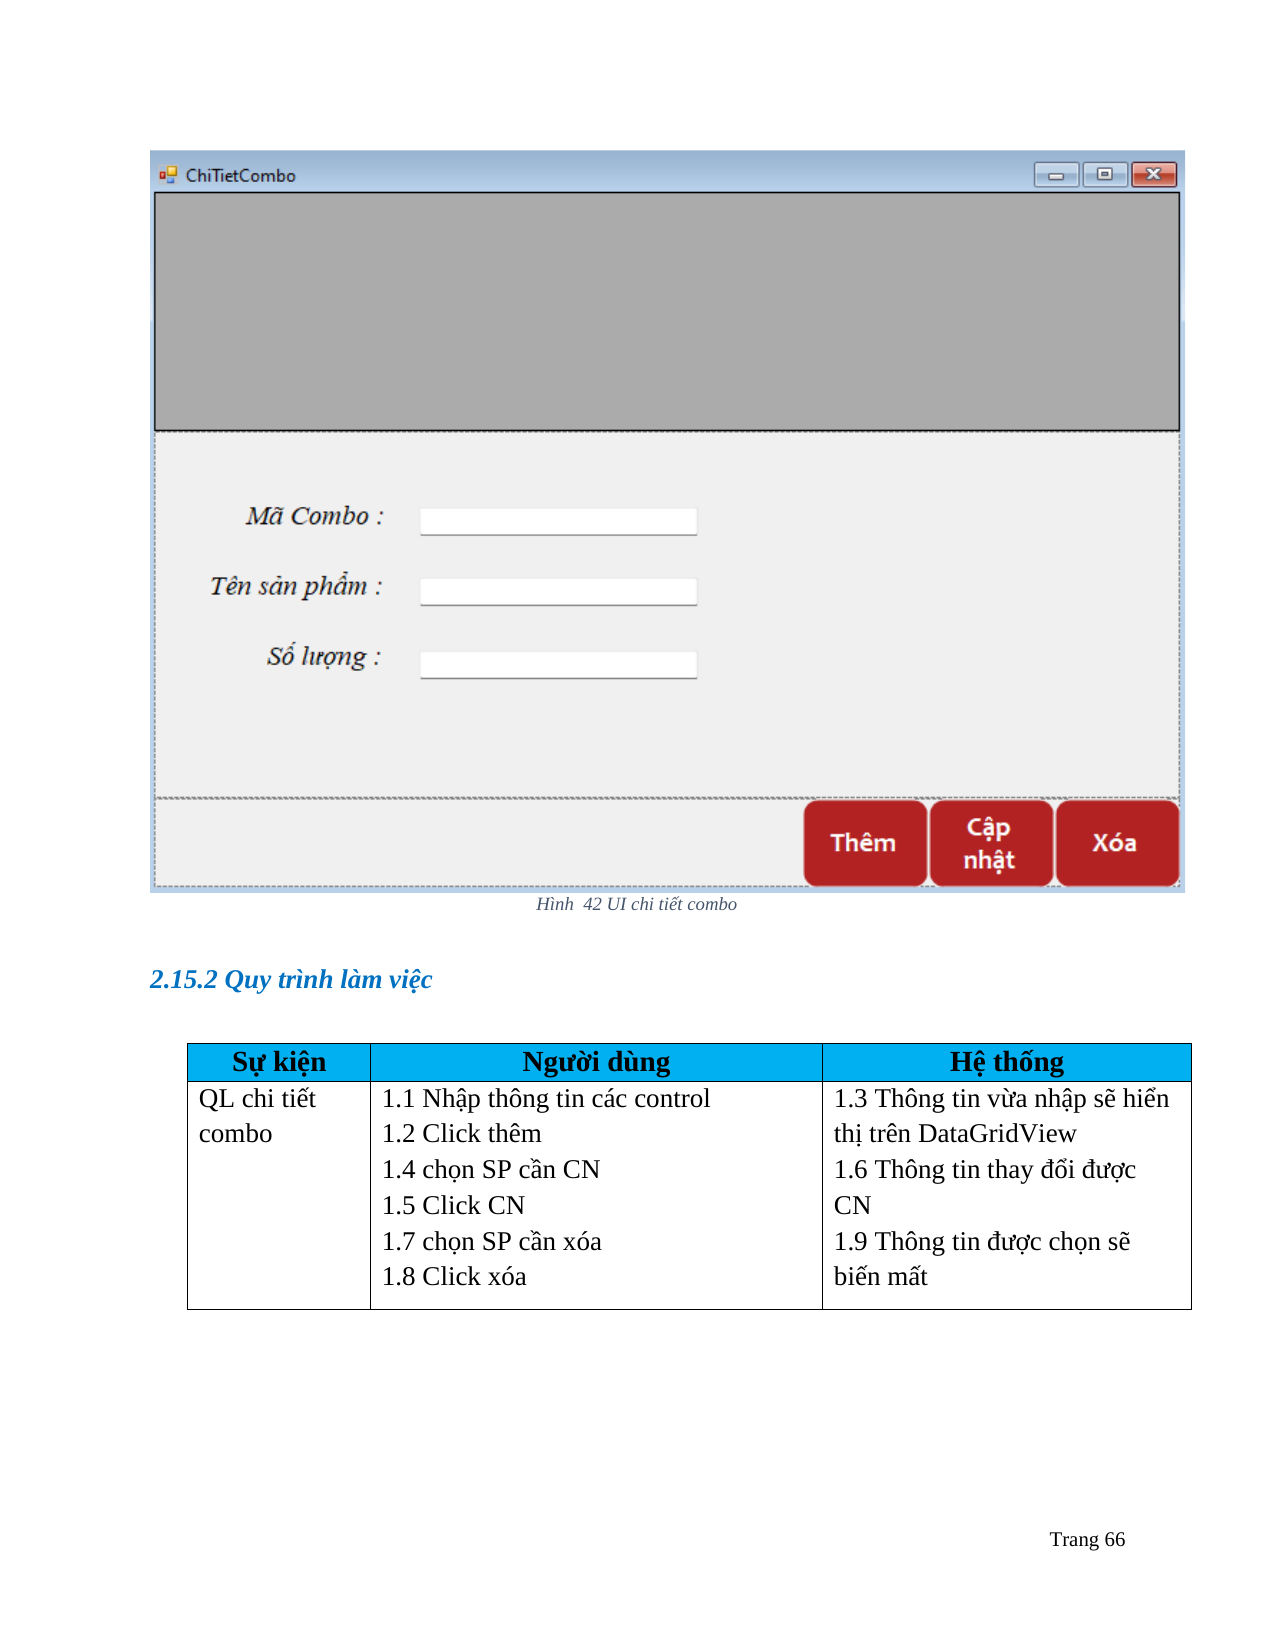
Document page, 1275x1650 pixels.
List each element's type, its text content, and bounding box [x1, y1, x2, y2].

table_cell QL chi tiết combo [188, 1082, 370, 1309]
table_cell 1.3 Thông tin vừa nhập sẽ hiển thị trên DataGridView 1.6 Thông tin thay đổi được CN 1.9 Thông tin được chọn sẽ biến mất [823, 1082, 1191, 1309]
text Hình 42 UI chi tiết combo [150, 893, 1125, 914]
picture [150, 150, 1186, 893]
table_header Người dùng [371, 1044, 822, 1081]
subtitle 2.15.2 Quy trình làm việc [150, 963, 1125, 994]
table_header Sự kiện [188, 1044, 370, 1081]
table_cell 1.1 Nhập thông tin các control 1.2 Click thêm 1.4 chọn SP cần CN 1.5 Click CN 1.7 chọn SP cần xóa 1.8 Click xóa [371, 1082, 822, 1309]
table_header Hệ thống [823, 1044, 1191, 1081]
